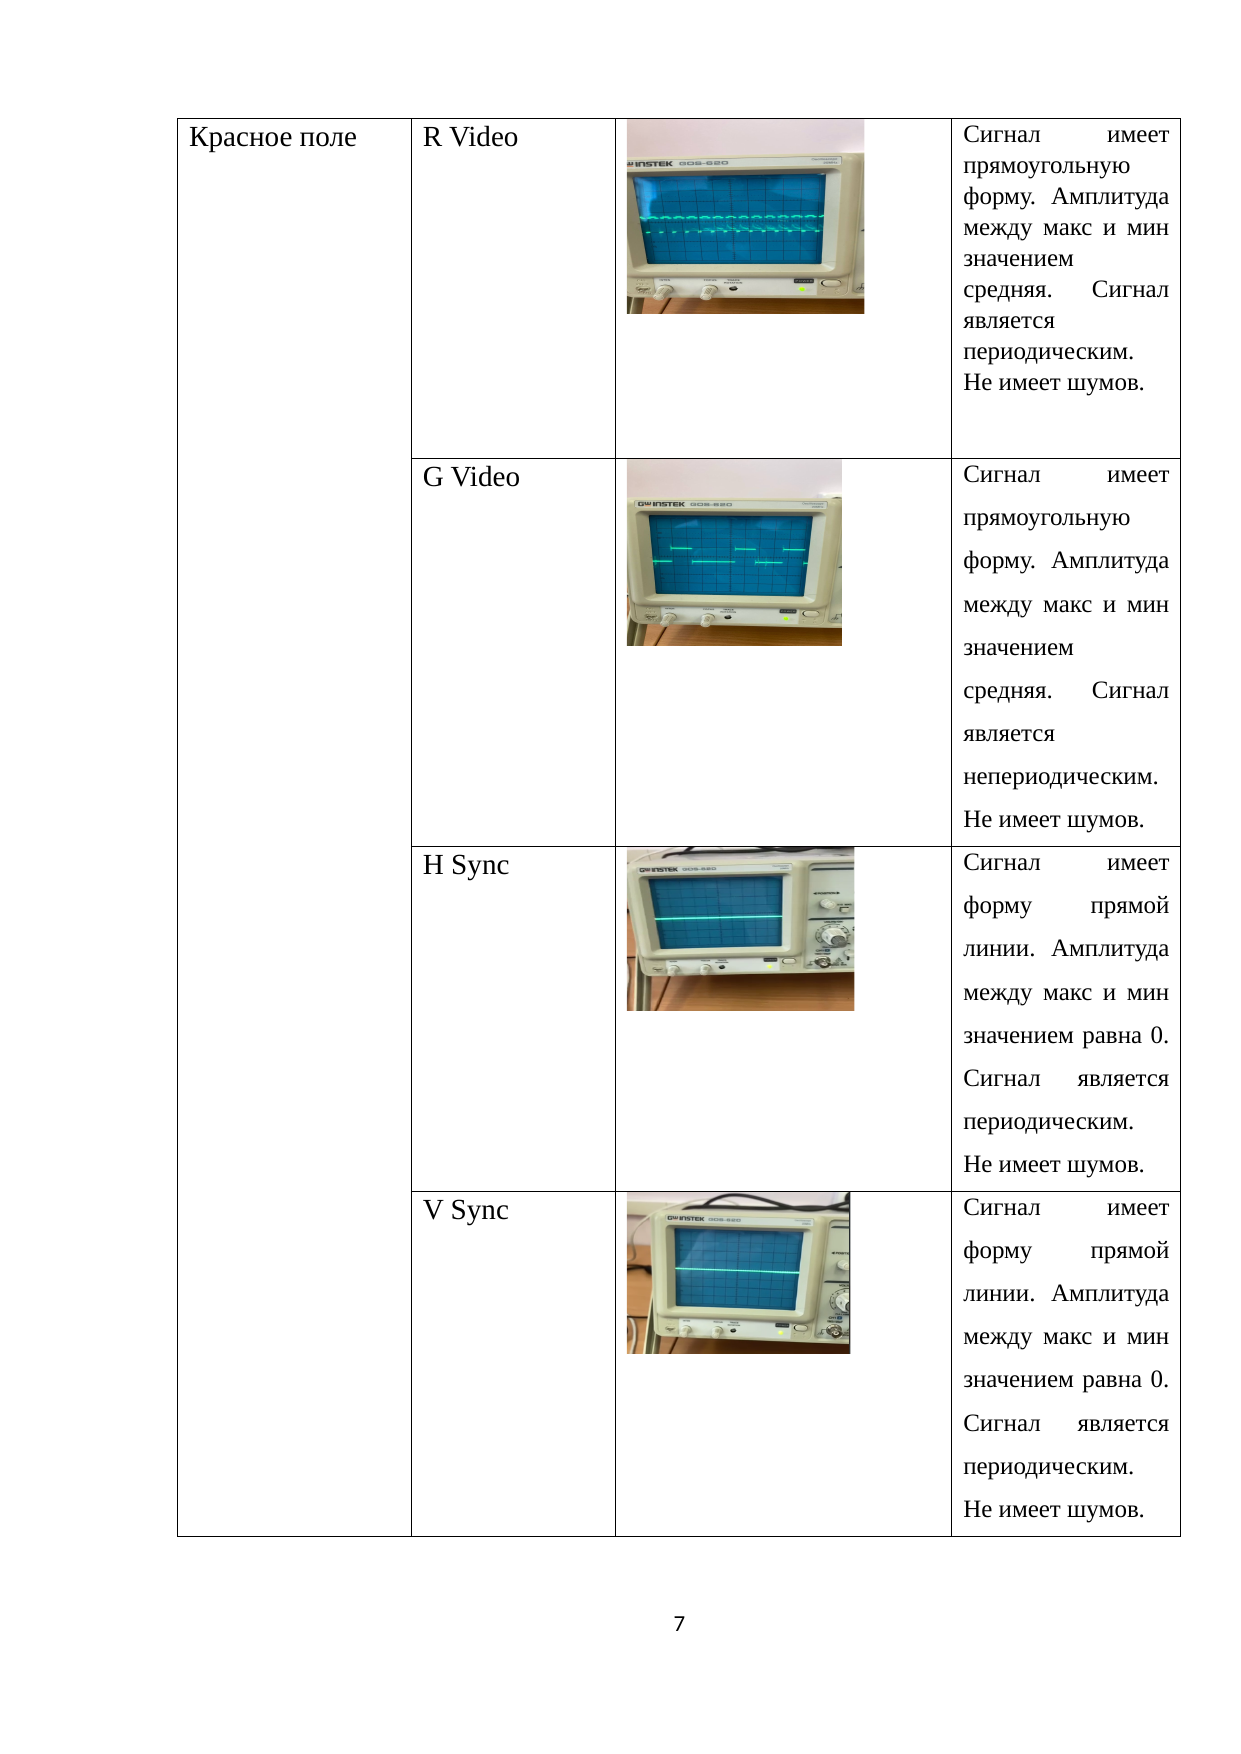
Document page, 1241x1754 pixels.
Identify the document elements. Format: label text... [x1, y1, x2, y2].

table_cell Красное поле [178, 119, 411, 1536]
table_cell V Sync [412, 1192, 615, 1536]
table_cell Сигнал имеет прямоугольную форму. Амплитуда между макс и мин значением средняя. Сигнал является периодическим. Не имеет шумов. [952, 119, 1180, 458]
table_cell H Sync [412, 847, 615, 1191]
picture [626, 459, 842, 646]
table_cell G Video [412, 459, 615, 846]
table_cell [616, 119, 951, 458]
picture [626, 119, 865, 314]
table_cell [616, 459, 951, 846]
table_cell Сигнал имеет форму прямой линии. Амплитуда между макс и мин значением равна 0. Сигнал является периодическим. Не имеет шумов. [952, 847, 1180, 1191]
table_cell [952, 1192, 1180, 1536]
table_cell [616, 847, 951, 1191]
picture [626, 847, 855, 1011]
table_cell Сигнал имеет прямоугольную форму. Амплитуда между макс и мин значением средняя. Сигнал является непериодическим. Не имеет шумов. [952, 459, 1180, 846]
picture [626, 1192, 851, 1354]
table_cell [616, 1192, 951, 1536]
table_cell R Video [412, 119, 615, 458]
